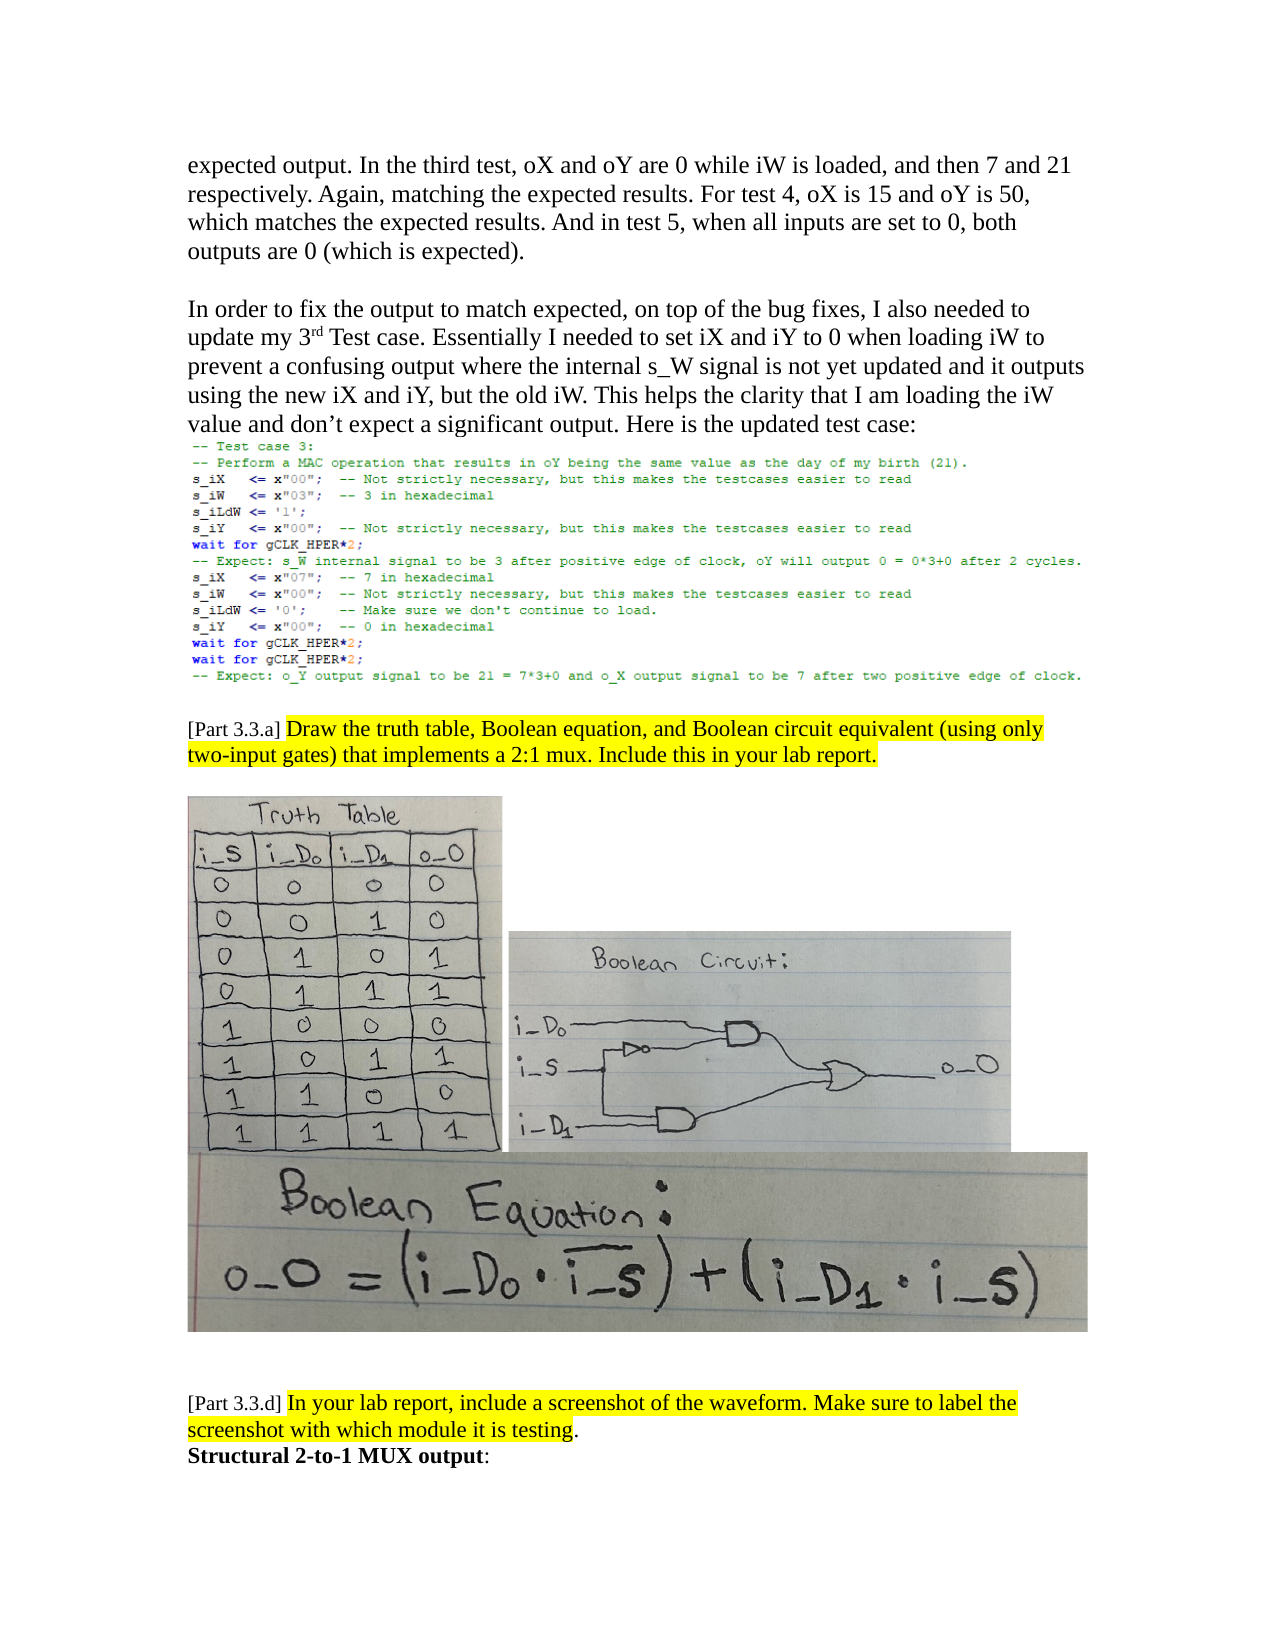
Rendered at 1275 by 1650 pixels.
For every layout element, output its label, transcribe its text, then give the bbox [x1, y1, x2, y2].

picture [187, 437, 1088, 691]
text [187, 150, 1087, 265]
text [Part 3.3.a] Draw the truth table, Boolean equation, and Boolean circuit equivalent (using only two-input gates) that implements a 2:1 mux. Include this in your lab report. [187, 714, 1087, 767]
text In order to fix the output to match expected, on top of the bug fixes, I also needed to update my 3rd Test case. Essentially I needed to set iX and iY to 0 when loading iW to prevent a confusing output where the internal s_W signal is not yet updated and it outputs using the new iX and iY, but the old iW. This helps the clarity that I am loading the iW value and don’t expect a significant output. Here is the updated test case: [187, 294, 1087, 437]
picture [187, 796, 1088, 1332]
text Structural 2-to-1 MUX output: [187, 1442, 1087, 1468]
text [Part 3.3.d] In your lab report, include a screenshot of the waveform. Make sure to label the screenshot with which module it is testing. [187, 1389, 1087, 1442]
